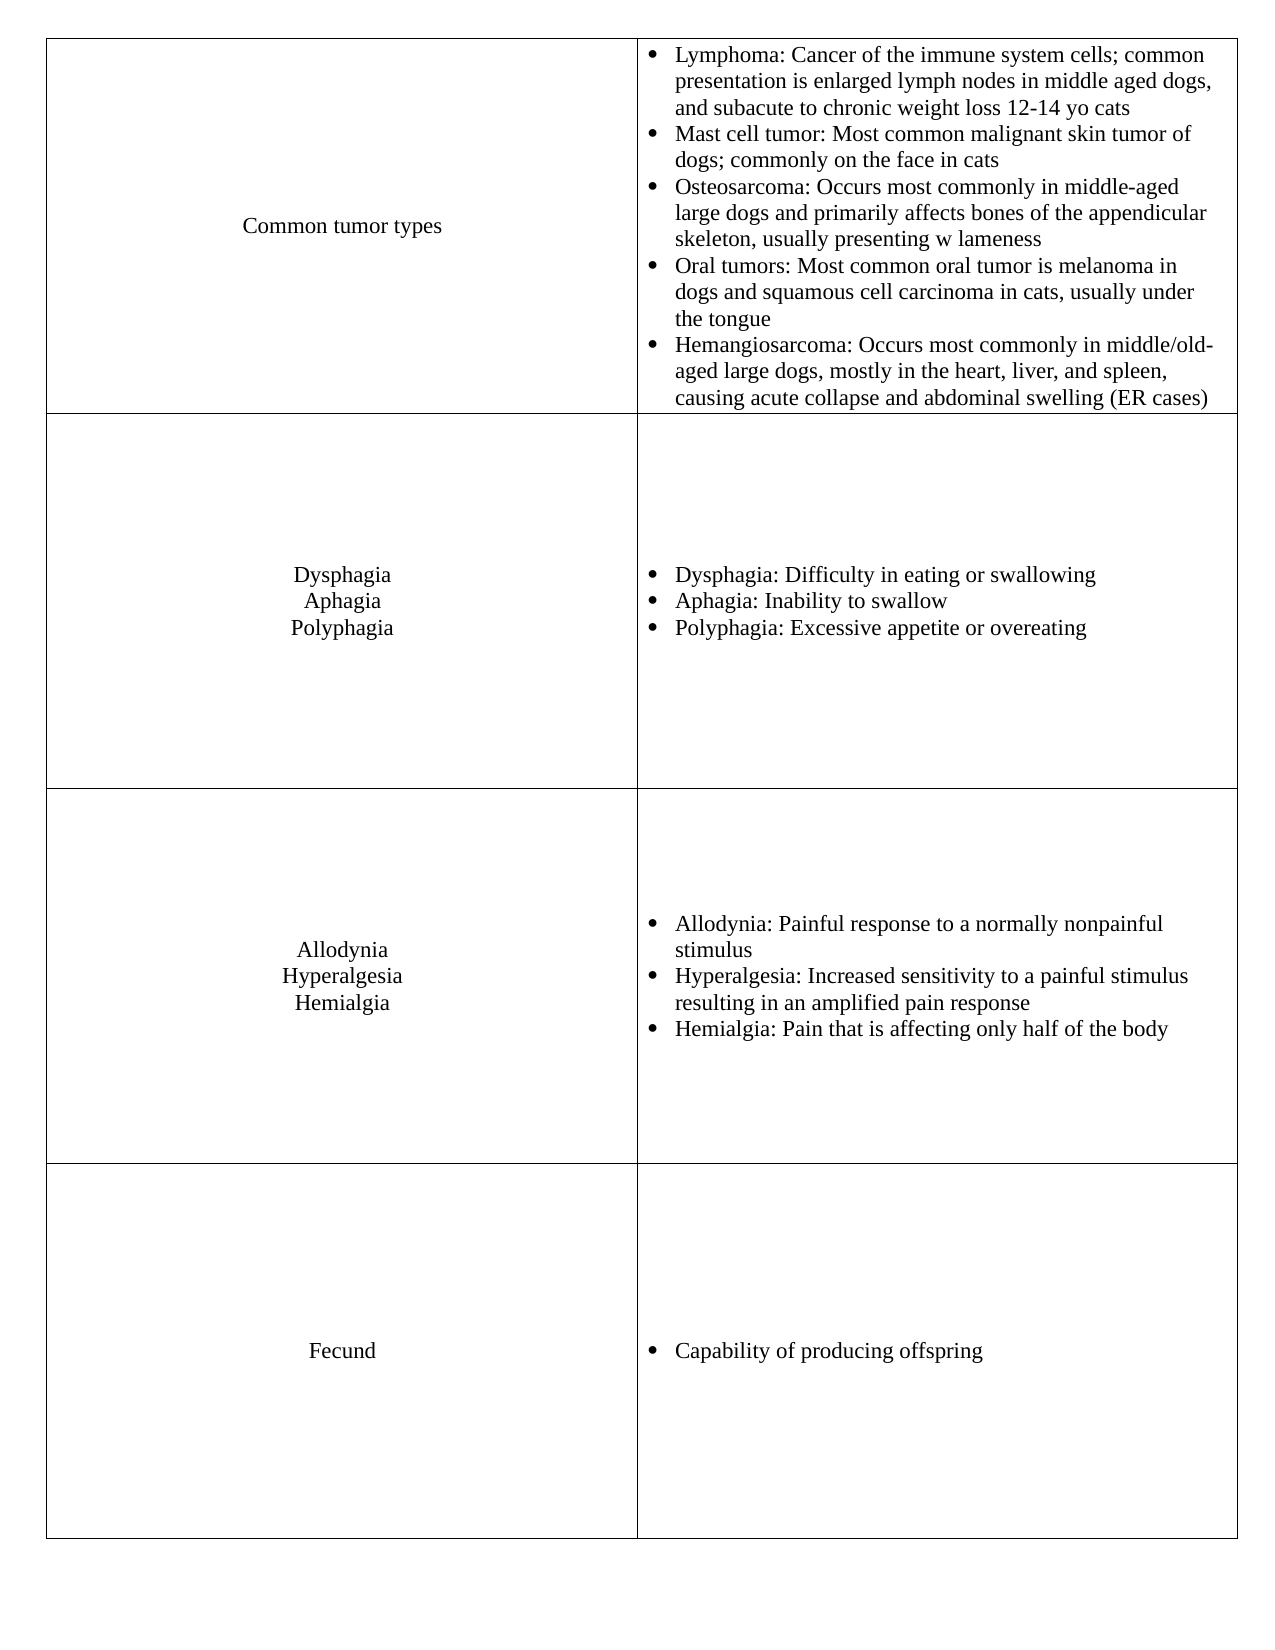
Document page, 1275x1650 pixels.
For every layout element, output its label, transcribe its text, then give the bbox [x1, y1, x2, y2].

table_cell Fecund [47, 1164, 637, 1537]
table_cell Allodynia: Painful response to a normally nonpainful stimulus Hyperalgesia: Increased sensitivity to a painful stimulus resulting in an amplified pain response Hemialgia: Pain that is affecting only half of the body [638, 789, 1237, 1162]
table_cell Common tumor types [47, 39, 637, 412]
table_cell Capability of producing offspring [638, 1164, 1237, 1537]
table_cell Lymphoma: Cancer of the immune system cells; common presentation is enlarged lymph nodes in middle aged dogs, and subacute to chronic weight loss 12-14 yo cats Mast cell tumor: Most common malignant skin tumor of dogs; commonly on the face in cats Osteosarcoma: Occurs most commonly in middle-aged large dogs and primarily affects bones of the appendicular skeleton, usually presenting w lameness Oral tumors: Most common oral tumor is melanoma in dogs and squamous cell carcinoma in cats, usually under the tongue Hemangiosarcoma: Occurs most commonly in middle/old-aged large dogs, mostly in the heart, liver, and spleen, causing acute collapse and abdominal swelling (ER cases) [638, 39, 1237, 412]
table_cell Allodynia Hyperalgesia Hemialgia [47, 789, 637, 1162]
table_cell Dysphagia: Difficulty in eating or swallowing Aphagia: Inability to swallow Polyphagia: Excessive appetite or overeating [638, 414, 1237, 787]
table_cell Dysphagia Aphagia Polyphagia [47, 414, 637, 787]
